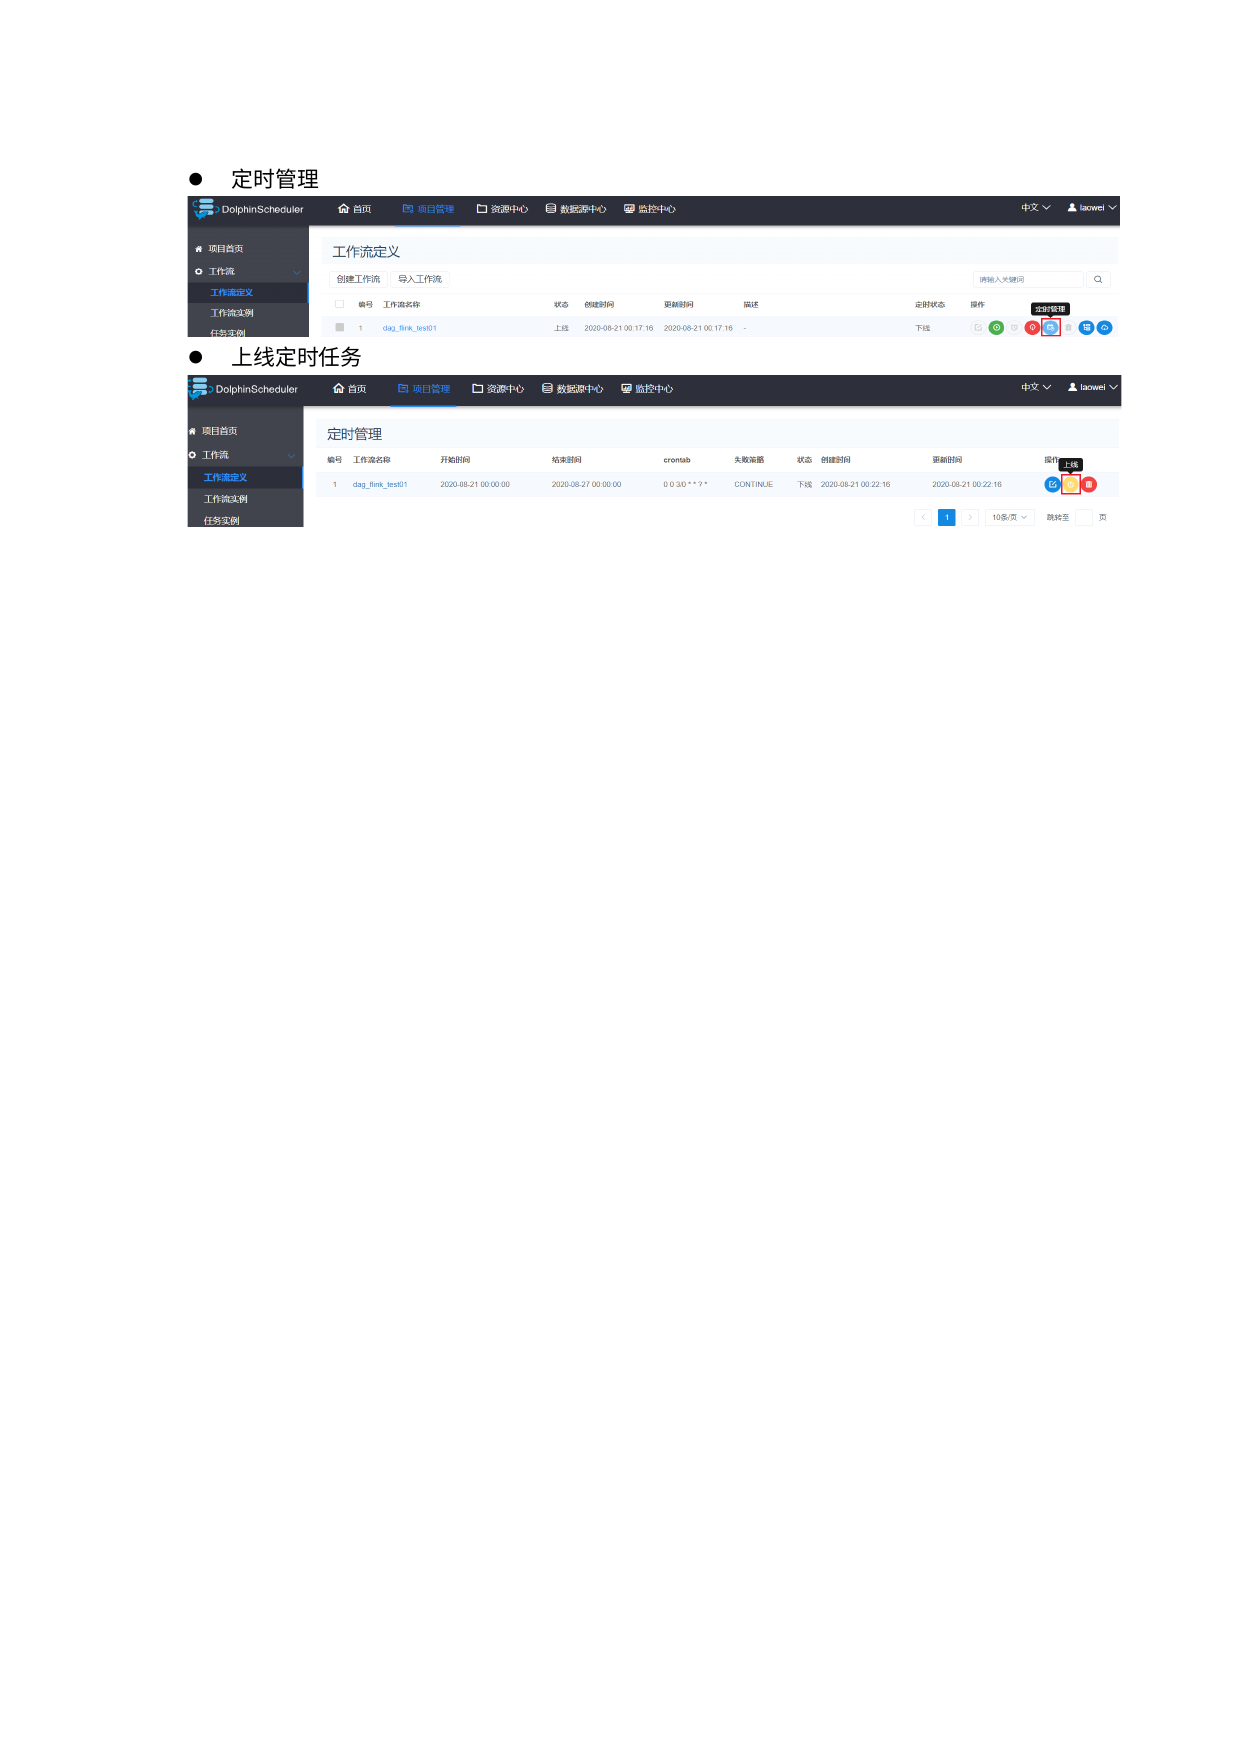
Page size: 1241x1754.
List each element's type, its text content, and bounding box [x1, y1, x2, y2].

picture [187, 196, 1120, 337]
picture [187, 375, 1122, 527]
list 上线定时任务 [187, 340, 1053, 372]
list 定时管理 [187, 162, 1053, 194]
